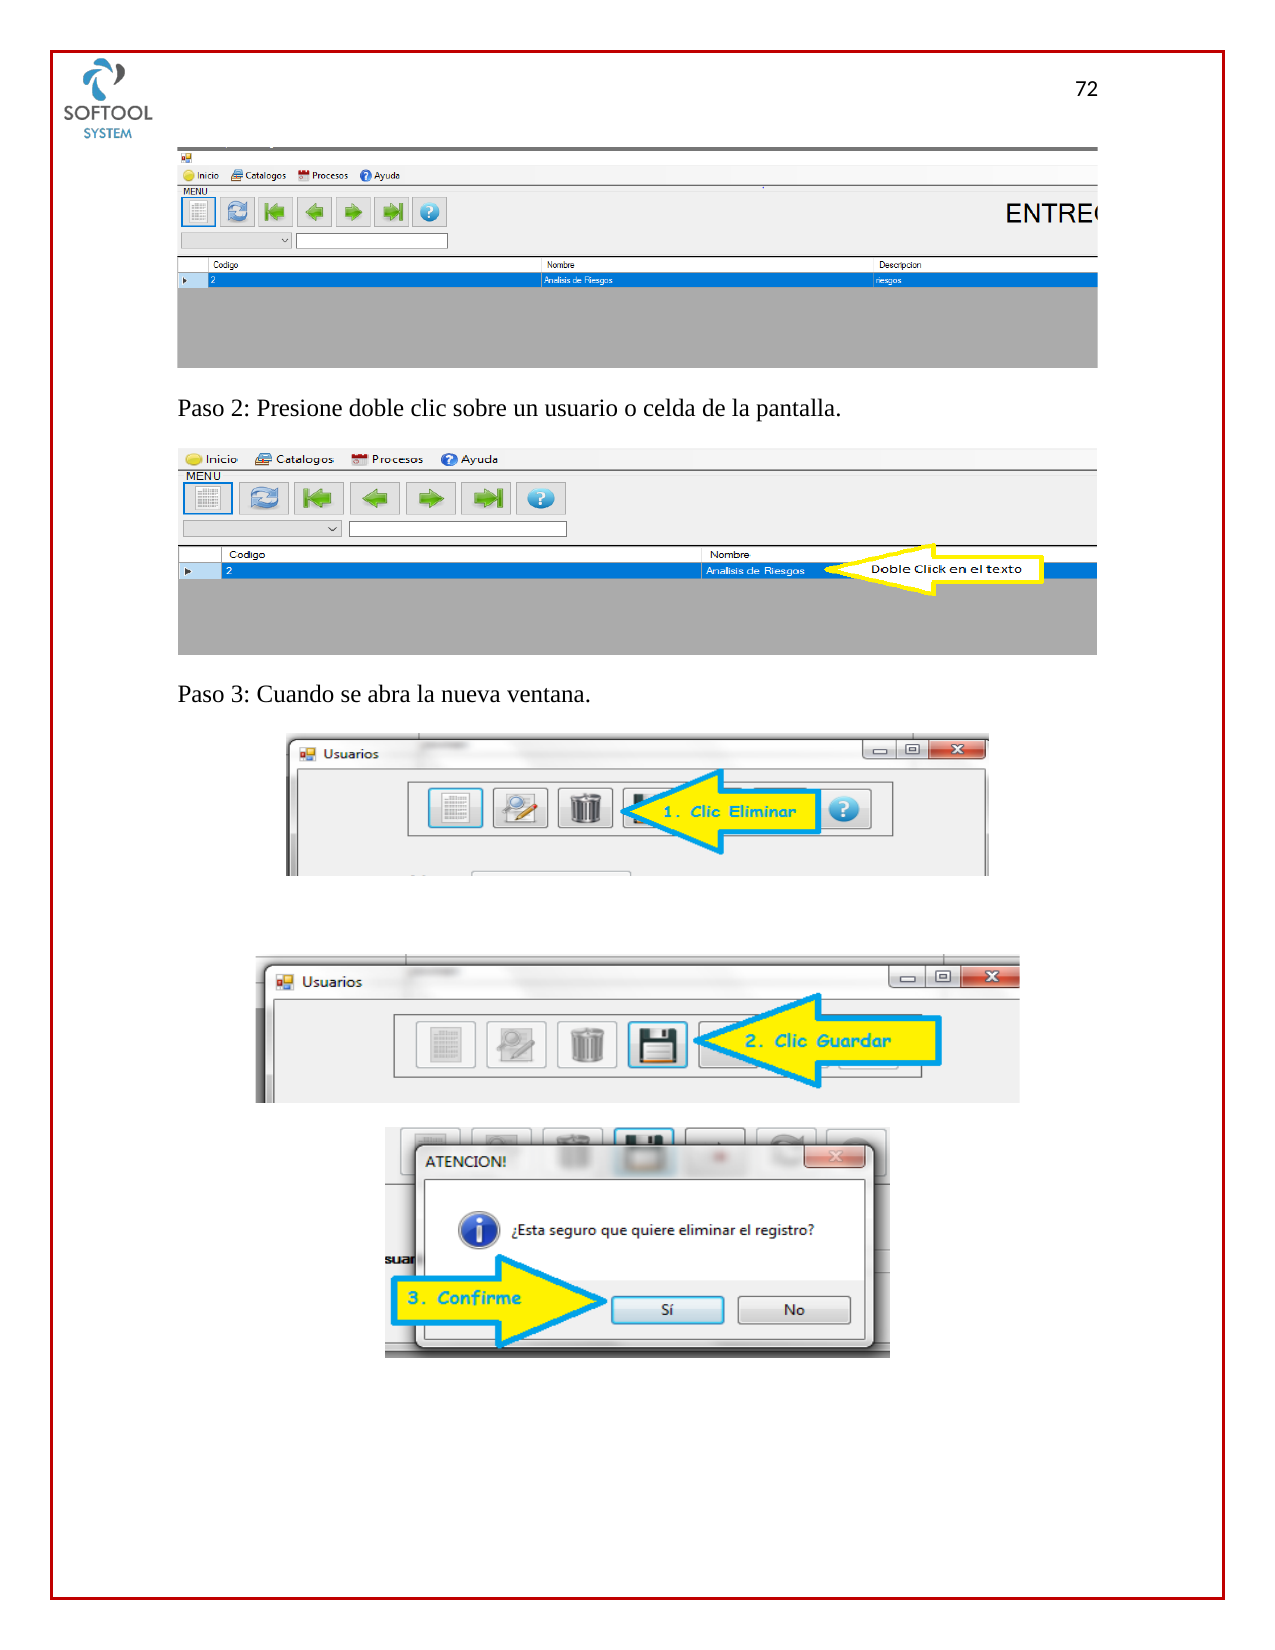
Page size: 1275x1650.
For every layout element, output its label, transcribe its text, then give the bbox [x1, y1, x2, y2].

text Paso 3: Cuando se abra la nueva ventana. [177, 679, 1098, 708]
picture [61, 55, 156, 142]
picture [177, 147, 1098, 368]
picture [255, 954, 1020, 1103]
picture [178, 446, 1097, 655]
picture [385, 1127, 890, 1358]
picture [286, 733, 989, 876]
text Paso 2: Presione doble clic sobre un usuario o celda de la pantalla. [177, 393, 1098, 422]
